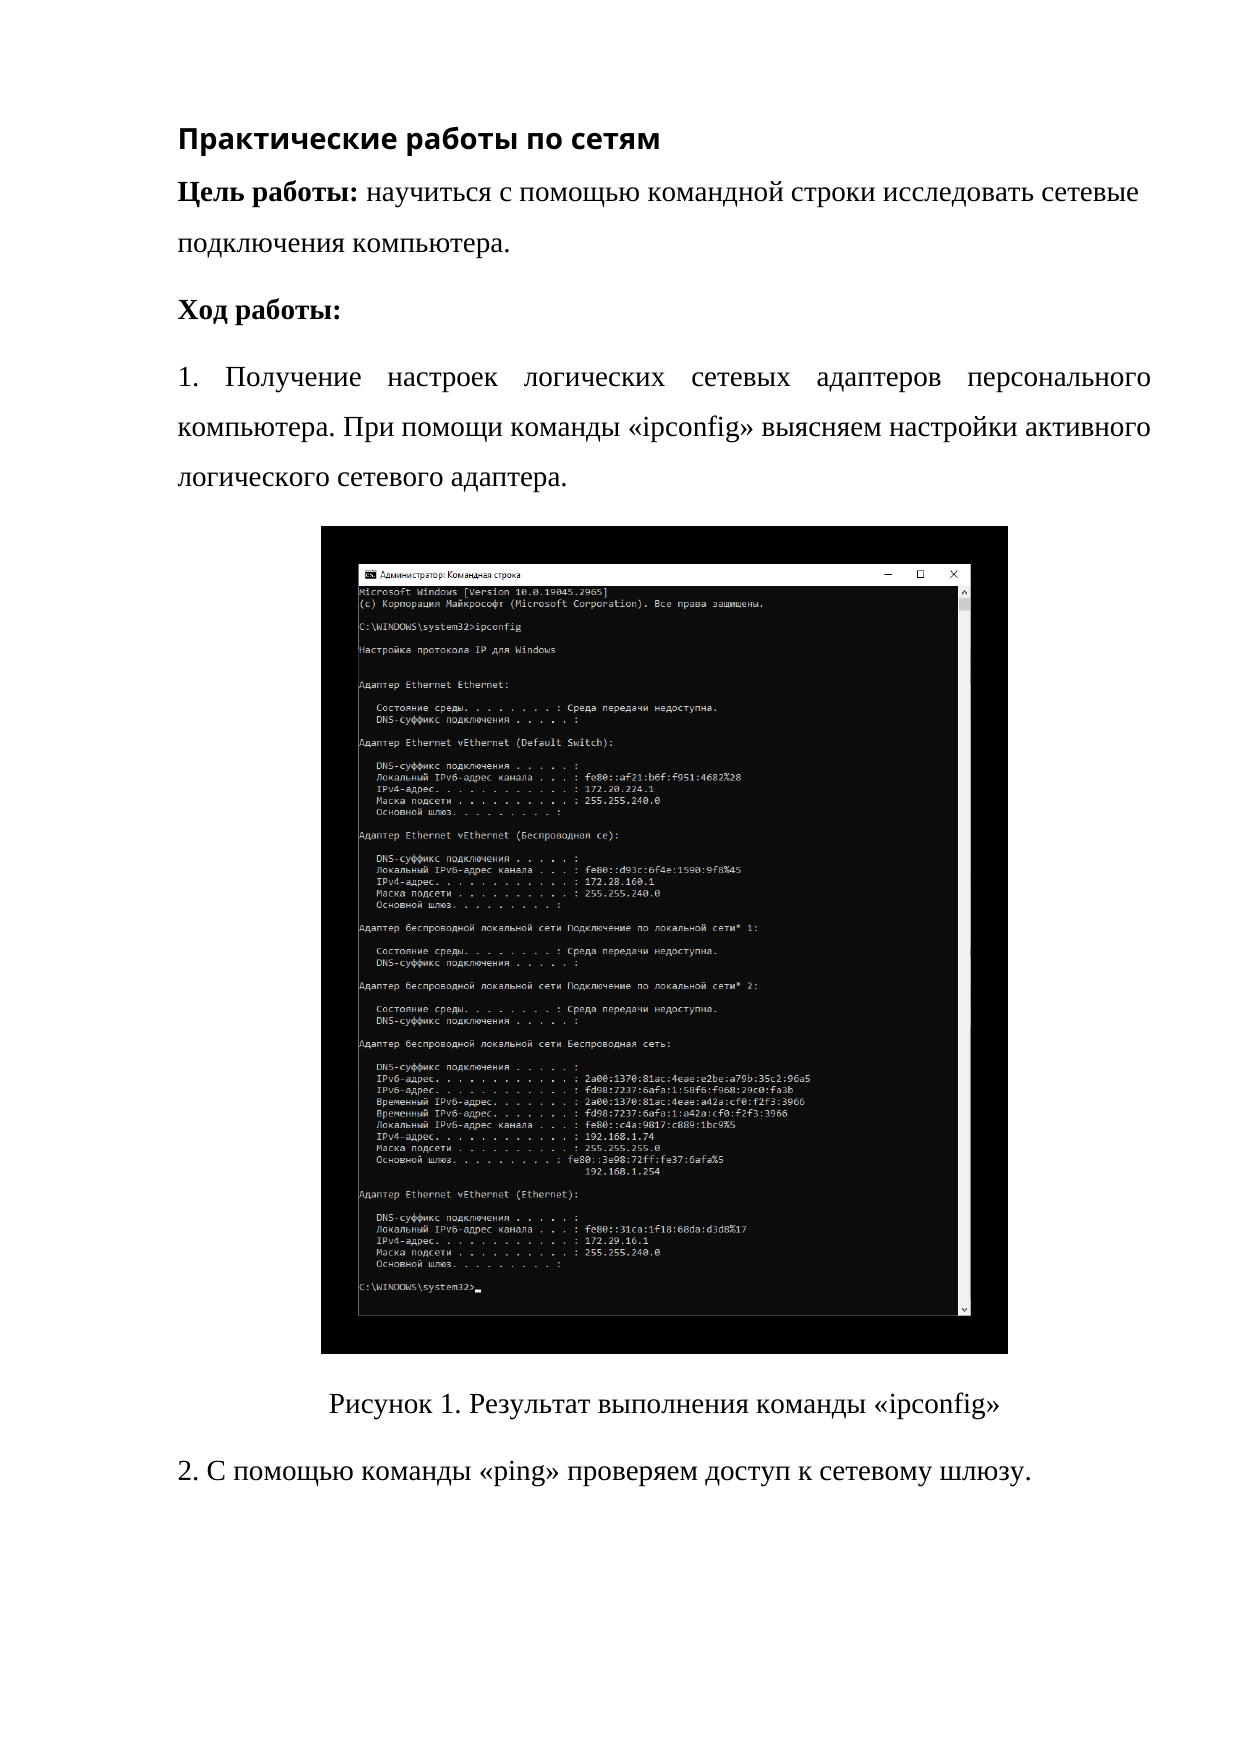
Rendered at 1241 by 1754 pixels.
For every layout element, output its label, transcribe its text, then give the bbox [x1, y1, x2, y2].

text Рисунок 1. Результат выполнения команды «ipconfig» [177, 1386, 1152, 1419]
text 1. Получение настроек логических сетевых адаптеров персонального компьютера. При помощи команды «ipconfig» выясняем настройки активного логического сетевого адаптера. [177, 359, 1152, 493]
text 2. С помощью команды «ping» проверяем доступ к сетевому шлюзу. [177, 1453, 1152, 1486]
picture [358, 564, 971, 1316]
text Ход работы: [177, 292, 1152, 325]
text Практические работы по сетям Цель работы: научиться с помощью командной строки исследовать сетевые подключения компьютера. [177, 118, 1152, 258]
